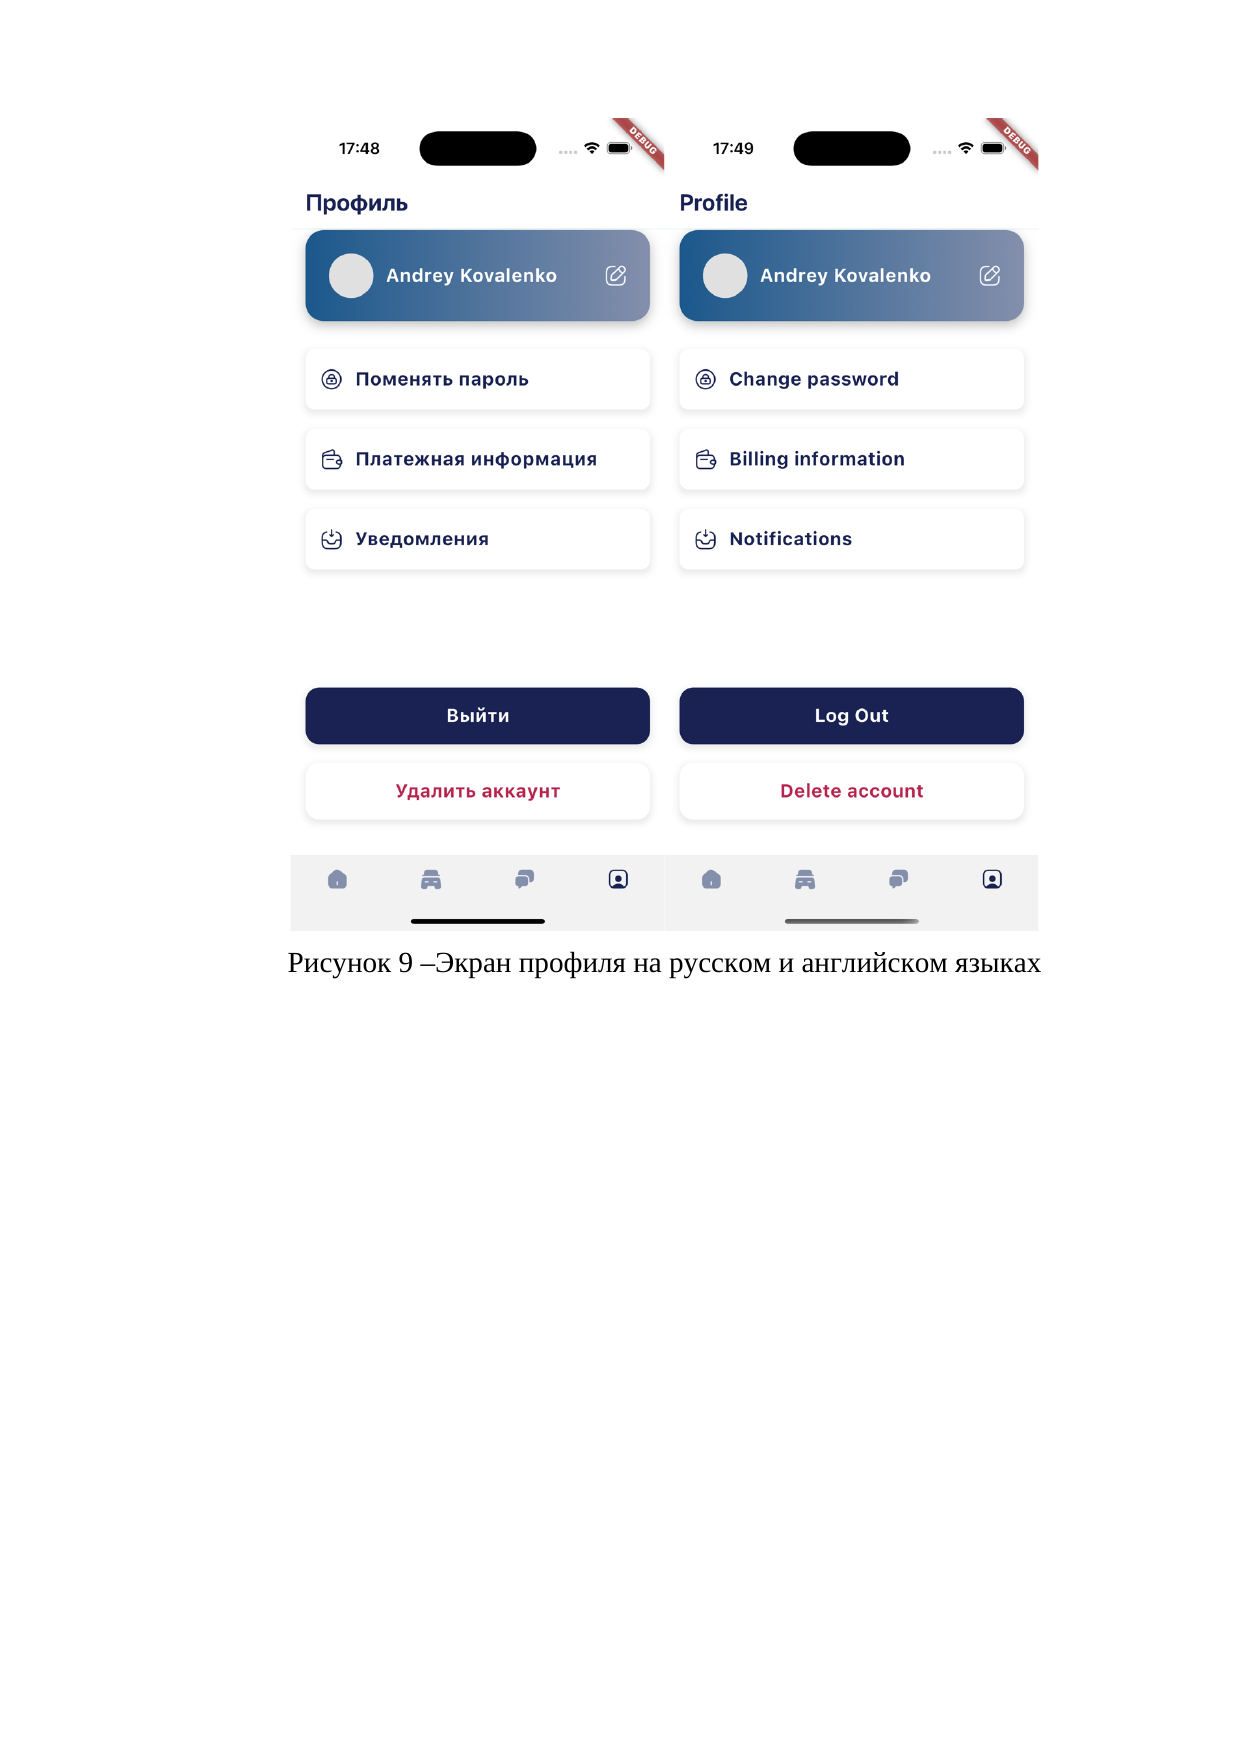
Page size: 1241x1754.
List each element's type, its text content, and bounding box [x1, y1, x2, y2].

text Рисунок 9 –Экран профиля на русском и английском языках [177, 945, 1152, 979]
picture [290, 118, 1039, 931]
